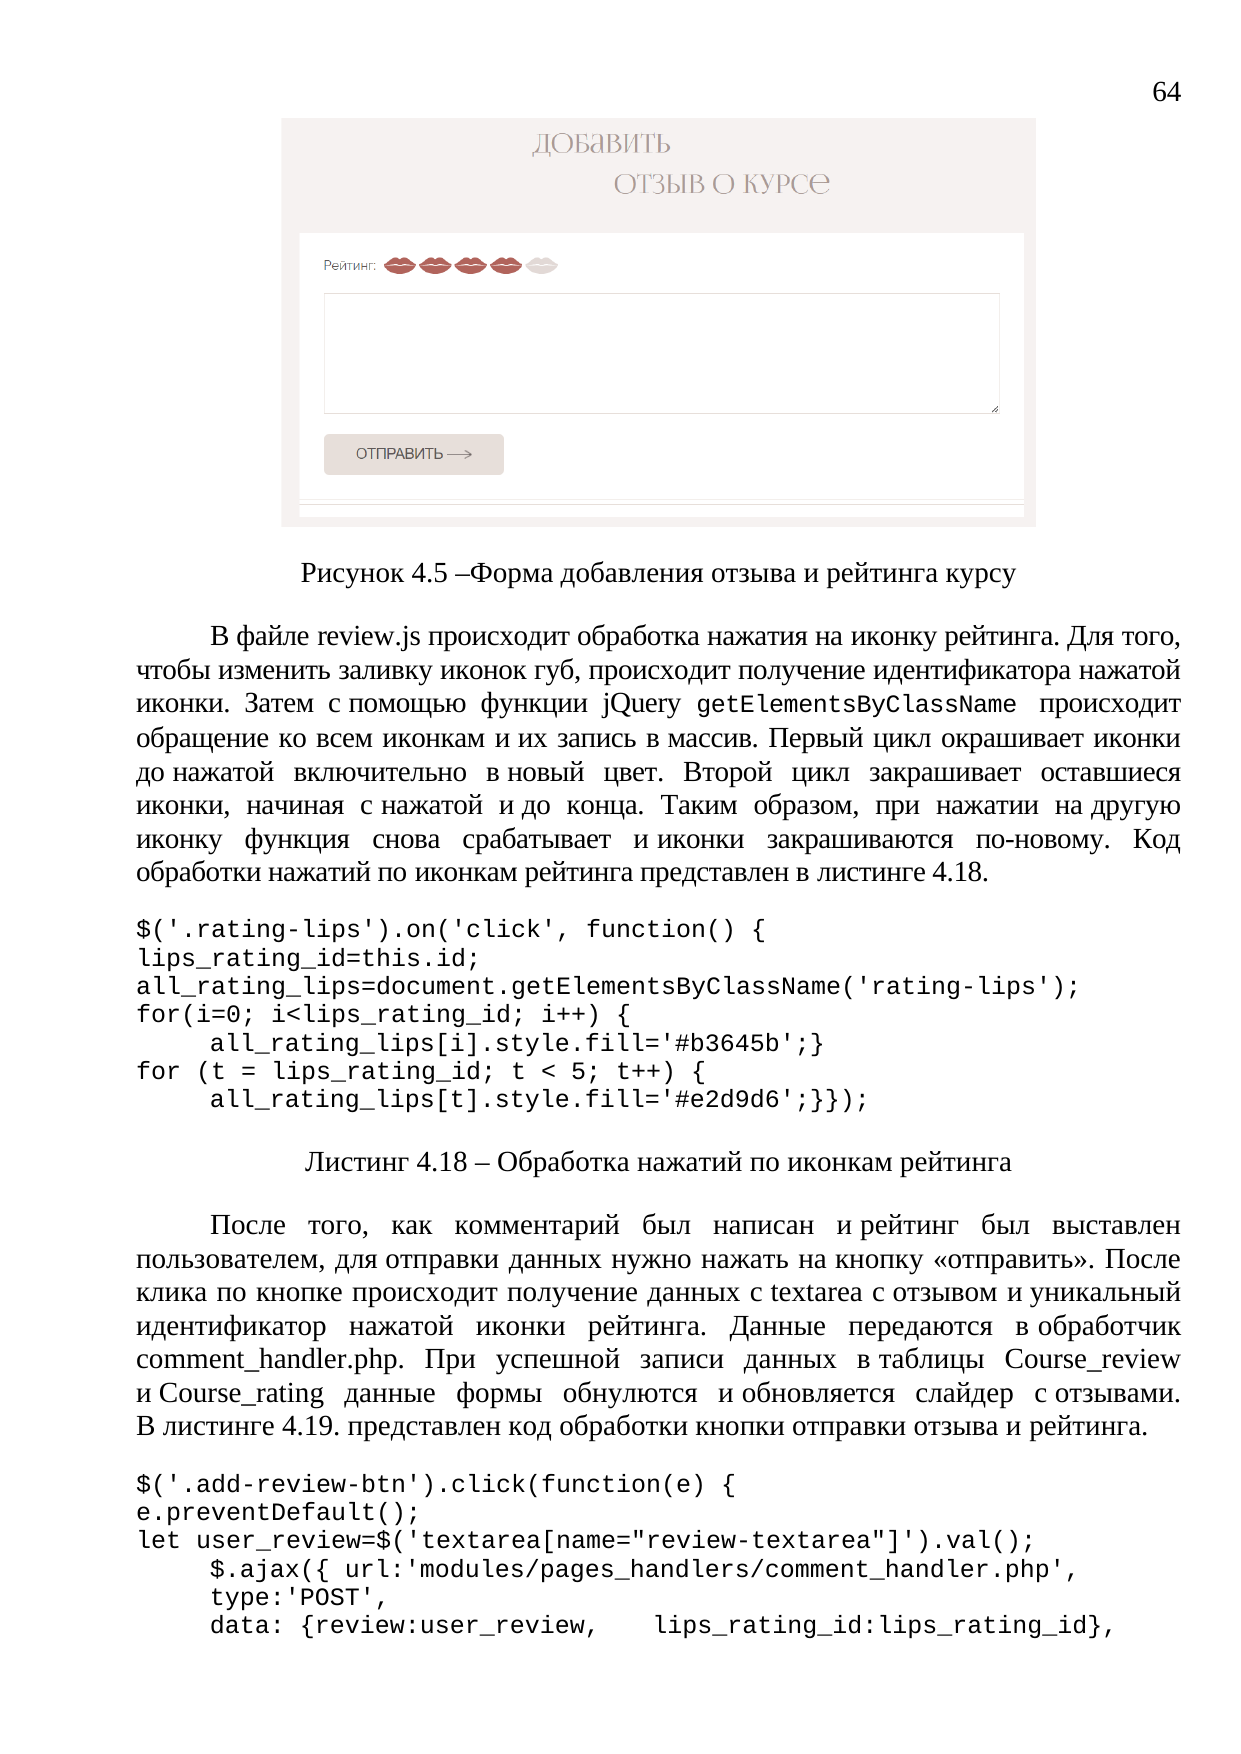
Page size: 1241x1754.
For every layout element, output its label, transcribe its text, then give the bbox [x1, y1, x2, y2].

text all_rating_lips[t].style.fill='#e2d9d6';}}); [136, 1087, 1181, 1115]
text for (t = lips_rating_id; t < 5; t++) { [136, 1059, 1181, 1087]
text let user_review=$('textarea[name="review-textarea"]').val(); [136, 1528, 1181, 1556]
text Рисунок 4.5 –Форма добавления отзыва и рейтинга курсу [136, 556, 1181, 589]
text type:'POST', [136, 1584, 1181, 1613]
text for(i=0; i<lips_rating_id; i++) { [136, 1002, 1181, 1030]
text lips_rating_id=this.id; [136, 945, 1181, 974]
text $.ajax({ url:'modules/pages_handlers/comment_handler.php', [136, 1556, 1181, 1584]
text После того, как комментарий был написан и рейтинг был выставлен пользователем, для отправки данных нужно нажать на кнопку «отправить». После клика по кнопке происходит получение данных с textarea с отзывом и уникальный идентификатор нажатой иконки рейтинга. Данные передаются в обработчик comment_handler.php. При успешной записи данных в таблицы Course_review и Course_rating данные формы обнулются и обновляется слайдер с отзывами. В листинге 4.19. представлен код обработки кнопки отправки отзыва и рейтинга. [136, 1207, 1181, 1442]
text $('.rating-lips').on('click', function() { [136, 917, 1181, 945]
text $('.add-review-btn').click(function(e) { [136, 1471, 1181, 1499]
text data: {review:user_review, lips_rating_id:lips_rating_id}, [136, 1613, 1181, 1641]
text В файле review.js происходит обработка нажатия на иконку рейтинга. Для того, чтобы изменить заливку иконок губ, происходит получение идентификатора нажатой иконки. Затем с помощью функции jQuery getElementsByClassName происходит обращение ко всем иконкам и их запись в массив. Первый цикл окрашивает иконки до нажатой включительно в новый цвет. Второй цикл закрашивает оставшиеся иконки, начиная с нажатой и до конца. Таким образом, при нажатии на другую иконку функция снова срабатывает и иконки закрашиваются по-новому. Код обработки нажатий по иконкам рейтинга представлен в листинге 4.18. [136, 618, 1181, 888]
picture [281, 118, 1036, 527]
text e.preventDefault(); [136, 1499, 1181, 1528]
text Листинг 4.18 – Обработка нажатий по иконкам рейтинга [136, 1144, 1181, 1178]
text all_rating_lips[i].style.fill='#b3645b';} [136, 1030, 1181, 1059]
text all_rating_lips=document.getElementsByClassName('rating-lips'); [136, 974, 1181, 1002]
